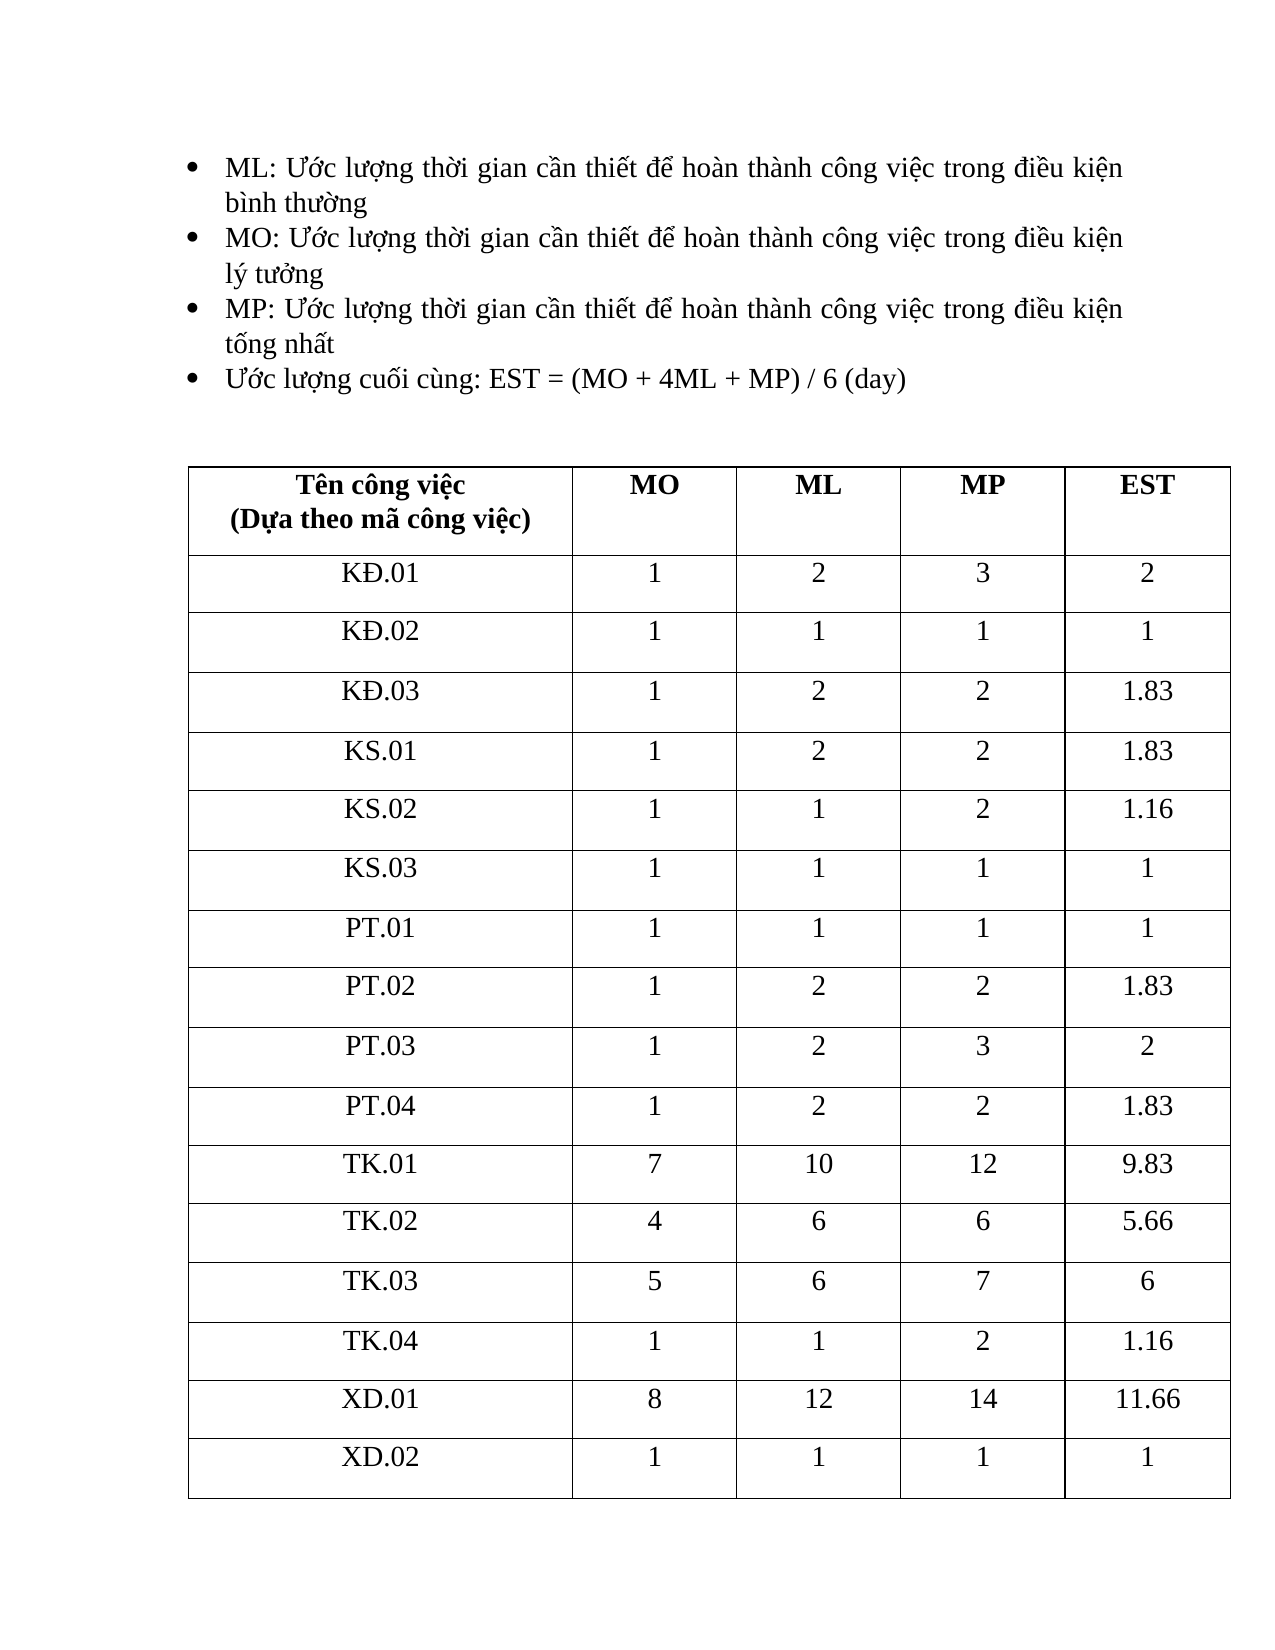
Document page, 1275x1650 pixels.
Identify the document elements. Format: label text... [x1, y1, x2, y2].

table_cell 10 [737, 1146, 900, 1202]
table_header Tên công việc (Dựa theo mã công việc) [189, 468, 572, 554]
table_cell 6 [737, 1204, 900, 1262]
table_cell PT.03 [189, 1028, 572, 1087]
table_cell 1 [737, 911, 900, 967]
list Ước lượng cuối cùng: EST = (MO + 4ML + MP) / 6 (day) [187, 362, 1125, 395]
table_cell 2 [1066, 1028, 1230, 1087]
table_cell 6 [1066, 1263, 1230, 1322]
table_cell 6 [737, 1263, 900, 1322]
table_cell 1 [573, 968, 736, 1027]
table_cell 4 [573, 1204, 736, 1262]
list MO: Ước lượng thời gian cần thiết để hoàn thành công việc trong điều kiện lý tưởng [187, 221, 1125, 289]
table_cell 12 [737, 1381, 900, 1438]
table_cell 1 [1066, 911, 1230, 967]
table_cell 11.66 [1066, 1381, 1230, 1438]
table_cell PT.04 [189, 1088, 572, 1145]
table_cell 1 [1066, 851, 1230, 909]
table_cell 6 [901, 1204, 1064, 1262]
table_cell KĐ.03 [189, 673, 572, 732]
table_cell 3 [901, 556, 1064, 612]
table_header EST [1066, 468, 1230, 554]
table_cell KĐ.01 [189, 556, 572, 612]
table_cell 5.66 [1066, 1204, 1230, 1262]
table_cell 1 [737, 1439, 900, 1497]
table_cell 1 [737, 613, 900, 672]
table_cell 2 [901, 673, 1064, 732]
table_cell 1 [901, 911, 1064, 967]
table_cell 1.16 [1066, 791, 1230, 849]
table_cell 1 [573, 791, 736, 849]
table_cell 9.83 [1066, 1146, 1230, 1202]
table_cell 1 [737, 851, 900, 909]
table_cell KS.02 [189, 791, 572, 849]
table_cell KĐ.02 [189, 613, 572, 672]
table_cell 1 [737, 1323, 900, 1380]
table_cell PT.02 [189, 968, 572, 1027]
table_cell 1.16 [1066, 1323, 1230, 1380]
table_cell 2 [901, 1088, 1064, 1145]
table_cell 7 [901, 1263, 1064, 1322]
table_cell 1.83 [1066, 1088, 1230, 1145]
table_cell 1 [573, 911, 736, 967]
table_cell 1 [1066, 613, 1230, 672]
table_cell 1.83 [1066, 968, 1230, 1027]
table_cell 1 [573, 851, 736, 909]
table_cell 8 [573, 1381, 736, 1438]
table_cell 1 [573, 733, 736, 790]
table_cell 2 [901, 791, 1064, 849]
table_cell 1 [1066, 1439, 1230, 1497]
table_cell 1 [573, 1088, 736, 1145]
table_cell 1 [573, 1323, 736, 1380]
table_cell 1 [573, 1439, 736, 1497]
table_cell 2 [901, 733, 1064, 790]
table_cell TK.01 [189, 1146, 572, 1202]
table_cell 2 [737, 968, 900, 1027]
table_cell 5 [573, 1263, 736, 1322]
table_cell PT.01 [189, 911, 572, 967]
table_cell 2 [737, 556, 900, 612]
table_cell 1 [573, 613, 736, 672]
table_cell 2 [901, 1323, 1064, 1380]
table_header ML [737, 468, 900, 554]
table_cell 14 [901, 1381, 1064, 1438]
table_cell KS.01 [189, 733, 572, 790]
table_cell 12 [901, 1146, 1064, 1202]
table_header MP [901, 468, 1064, 554]
table_cell 1 [573, 1028, 736, 1087]
table_cell XD.01 [189, 1381, 572, 1438]
table_cell 2 [901, 968, 1064, 1027]
table_cell 1.83 [1066, 733, 1230, 790]
table_cell 2 [737, 1028, 900, 1087]
table_cell TK.04 [189, 1323, 572, 1380]
table_cell TK.02 [189, 1204, 572, 1262]
table_header MO [573, 468, 736, 554]
table_cell 3 [901, 1028, 1064, 1087]
table_cell TK.03 [189, 1263, 572, 1322]
table_cell XD.02 [189, 1439, 572, 1497]
list MP: Ước lượng thời gian cần thiết để hoàn thành công việc trong điều kiện tống nhất [187, 291, 1125, 360]
table_cell 2 [1066, 556, 1230, 612]
table_cell 1 [573, 556, 736, 612]
table_cell 2 [737, 673, 900, 732]
table_cell 1 [737, 791, 900, 849]
table_cell 1 [901, 613, 1064, 672]
table_cell 7 [573, 1146, 736, 1202]
table_cell 2 [737, 1088, 900, 1145]
table_cell 1 [901, 851, 1064, 909]
table_cell 1.83 [1066, 673, 1230, 732]
table_cell 2 [737, 733, 900, 790]
table_cell 1 [901, 1439, 1064, 1497]
table_cell 1 [573, 673, 736, 732]
list ML: Ước lượng thời gian cần thiết để hoàn thành công việc trong điều kiện bình thường [187, 150, 1125, 219]
table_cell KS.03 [189, 851, 572, 909]
